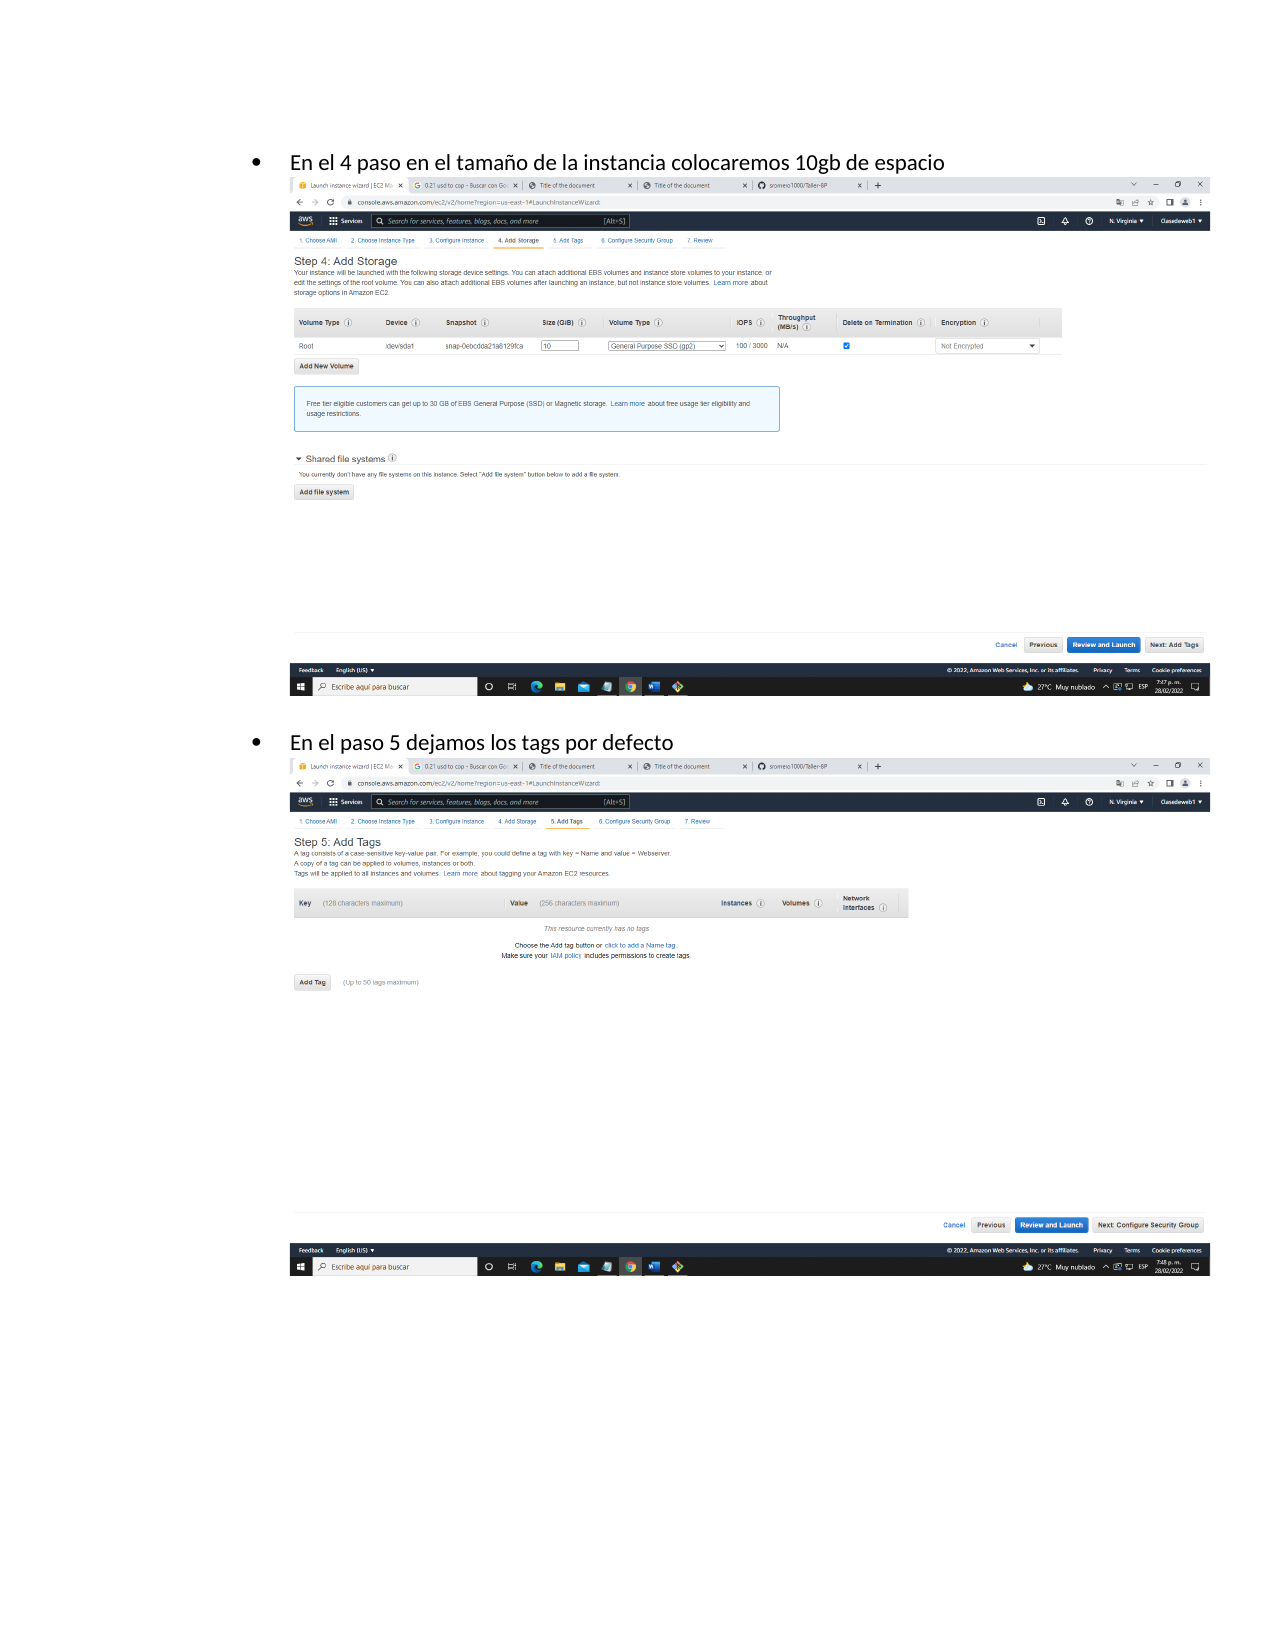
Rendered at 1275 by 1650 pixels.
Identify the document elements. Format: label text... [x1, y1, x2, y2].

picture [289, 758, 1211, 1276]
picture [289, 177, 1211, 696]
list En el 4 paso en el tamaño de la instancia colocaremos 10gb de espacio [252, 148, 1098, 176]
list En el paso 5 dejamos los tags por defecto [252, 728, 1098, 756]
